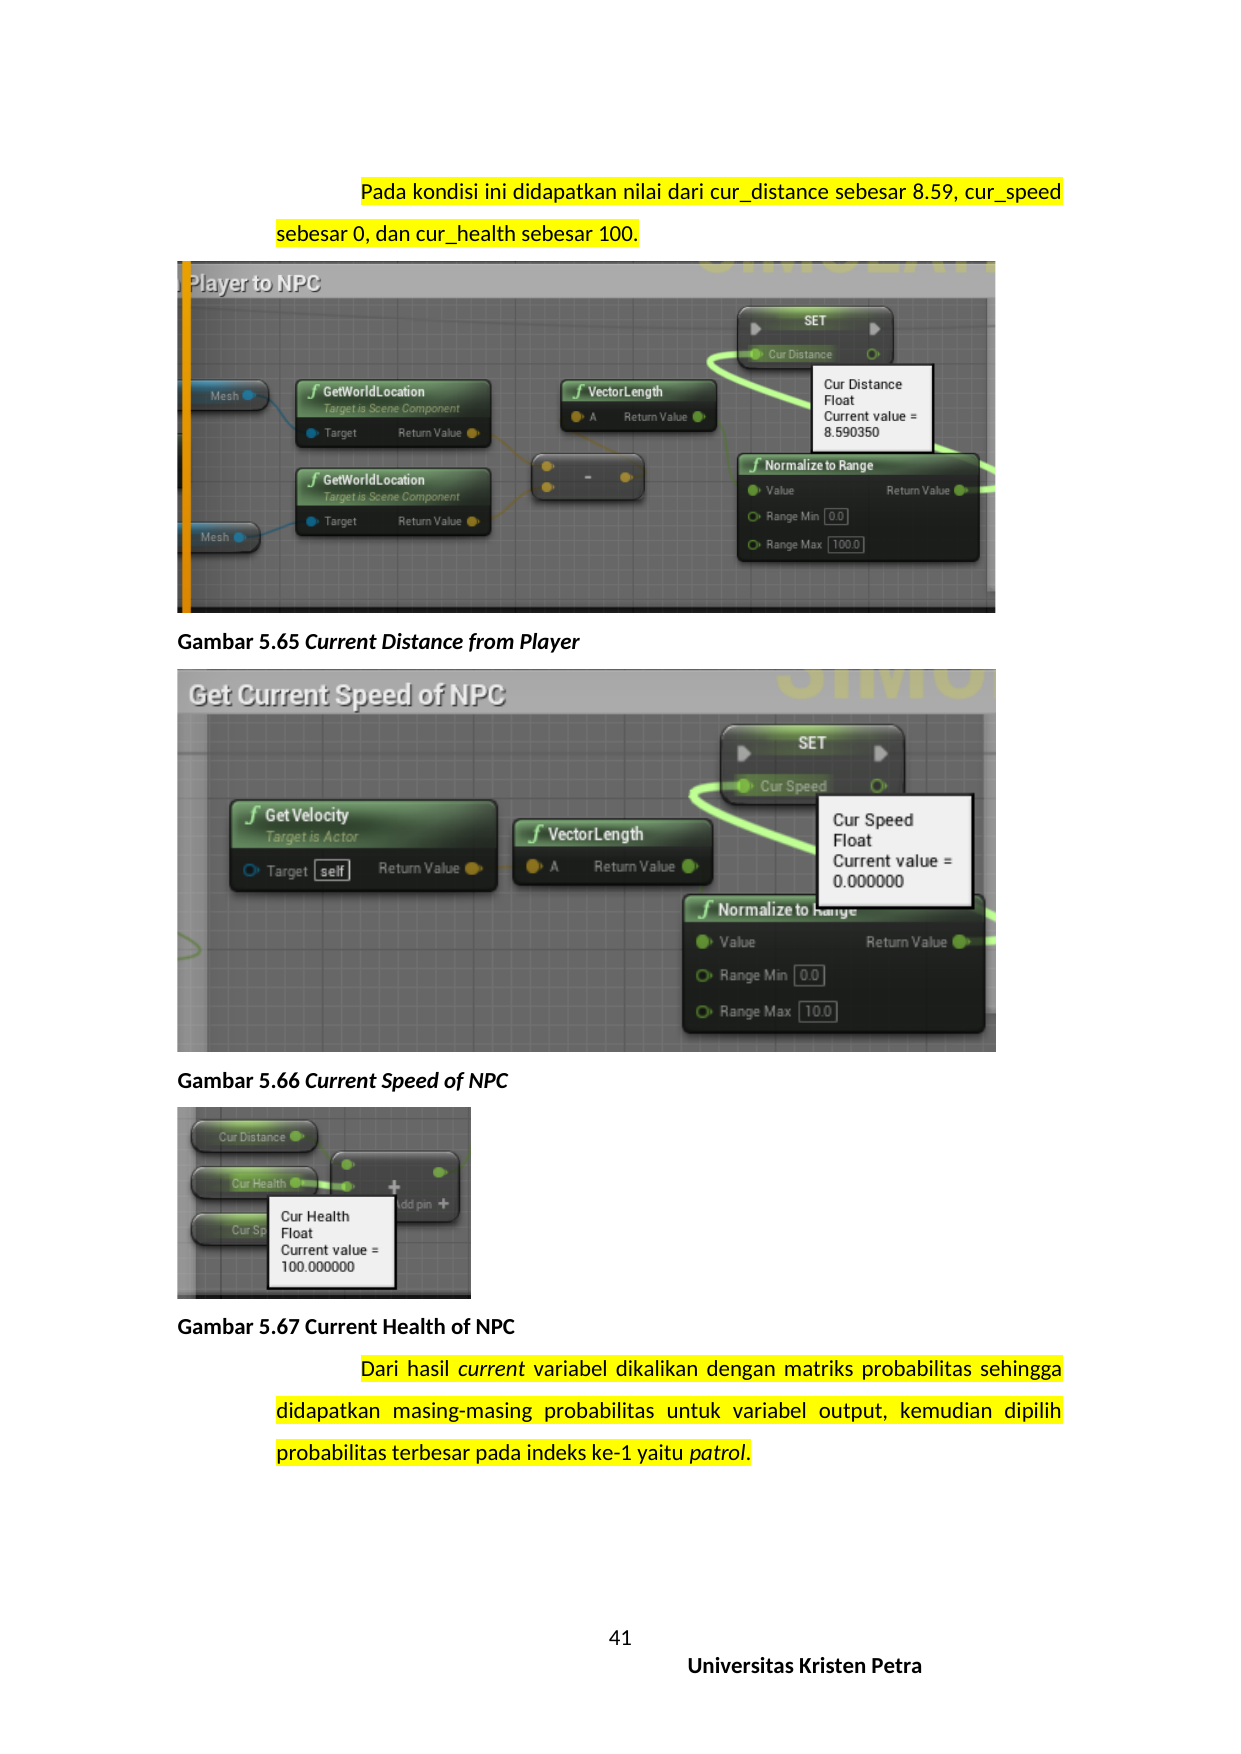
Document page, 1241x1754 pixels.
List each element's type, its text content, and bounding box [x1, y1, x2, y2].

text Dari hasil current variabel dikalikan dengan matriks probabilitas sehingga didapatkan masing-masing probabilitas untuk variabel output, kemudian dipilih probabilitas terbesar pada indeks ke-1 yaitu patrol. [276, 1354, 1063, 1396]
picture [177, 669, 996, 1052]
text Dari hasil current variabel dikalikan dengan matriks probabilitas sehingga didapatkan masing-masing probabilitas untuk variabel output, kemudian dipilih probabilitas terbesar pada indeks ke-1 yaitu patrol. [276, 1424, 1063, 1466]
picture [177, 261, 996, 613]
text Pada kondisi ini didapatkan nilai dari cur_distance sebesar 8.59, cur_speed sebesar 0, dan cur_health sebesar 100. [276, 177, 1063, 247]
picture [177, 1107, 471, 1299]
